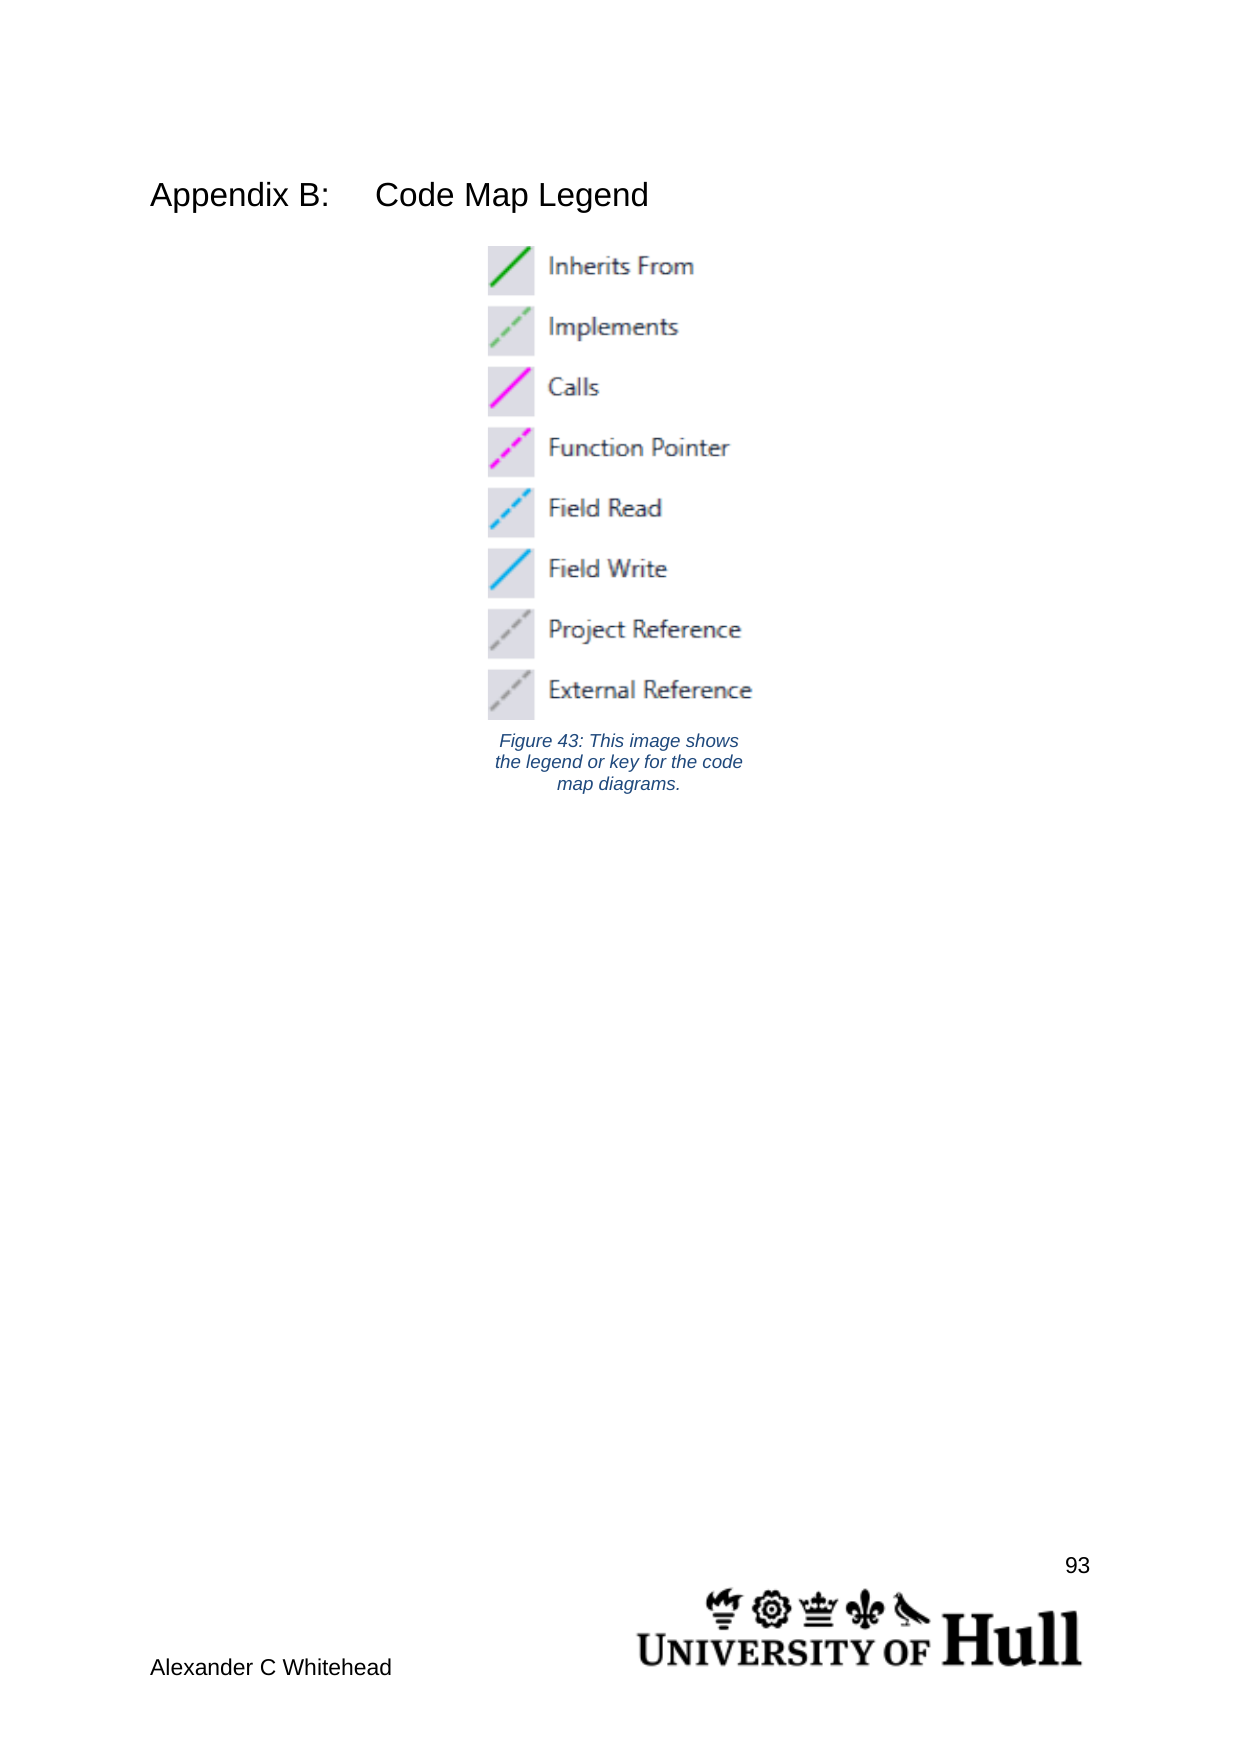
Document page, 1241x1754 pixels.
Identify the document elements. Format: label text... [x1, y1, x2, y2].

picture [630, 1578, 1091, 1676]
subtitle Code Map Legend [150, 175, 1090, 213]
picture [487, 246, 753, 720]
